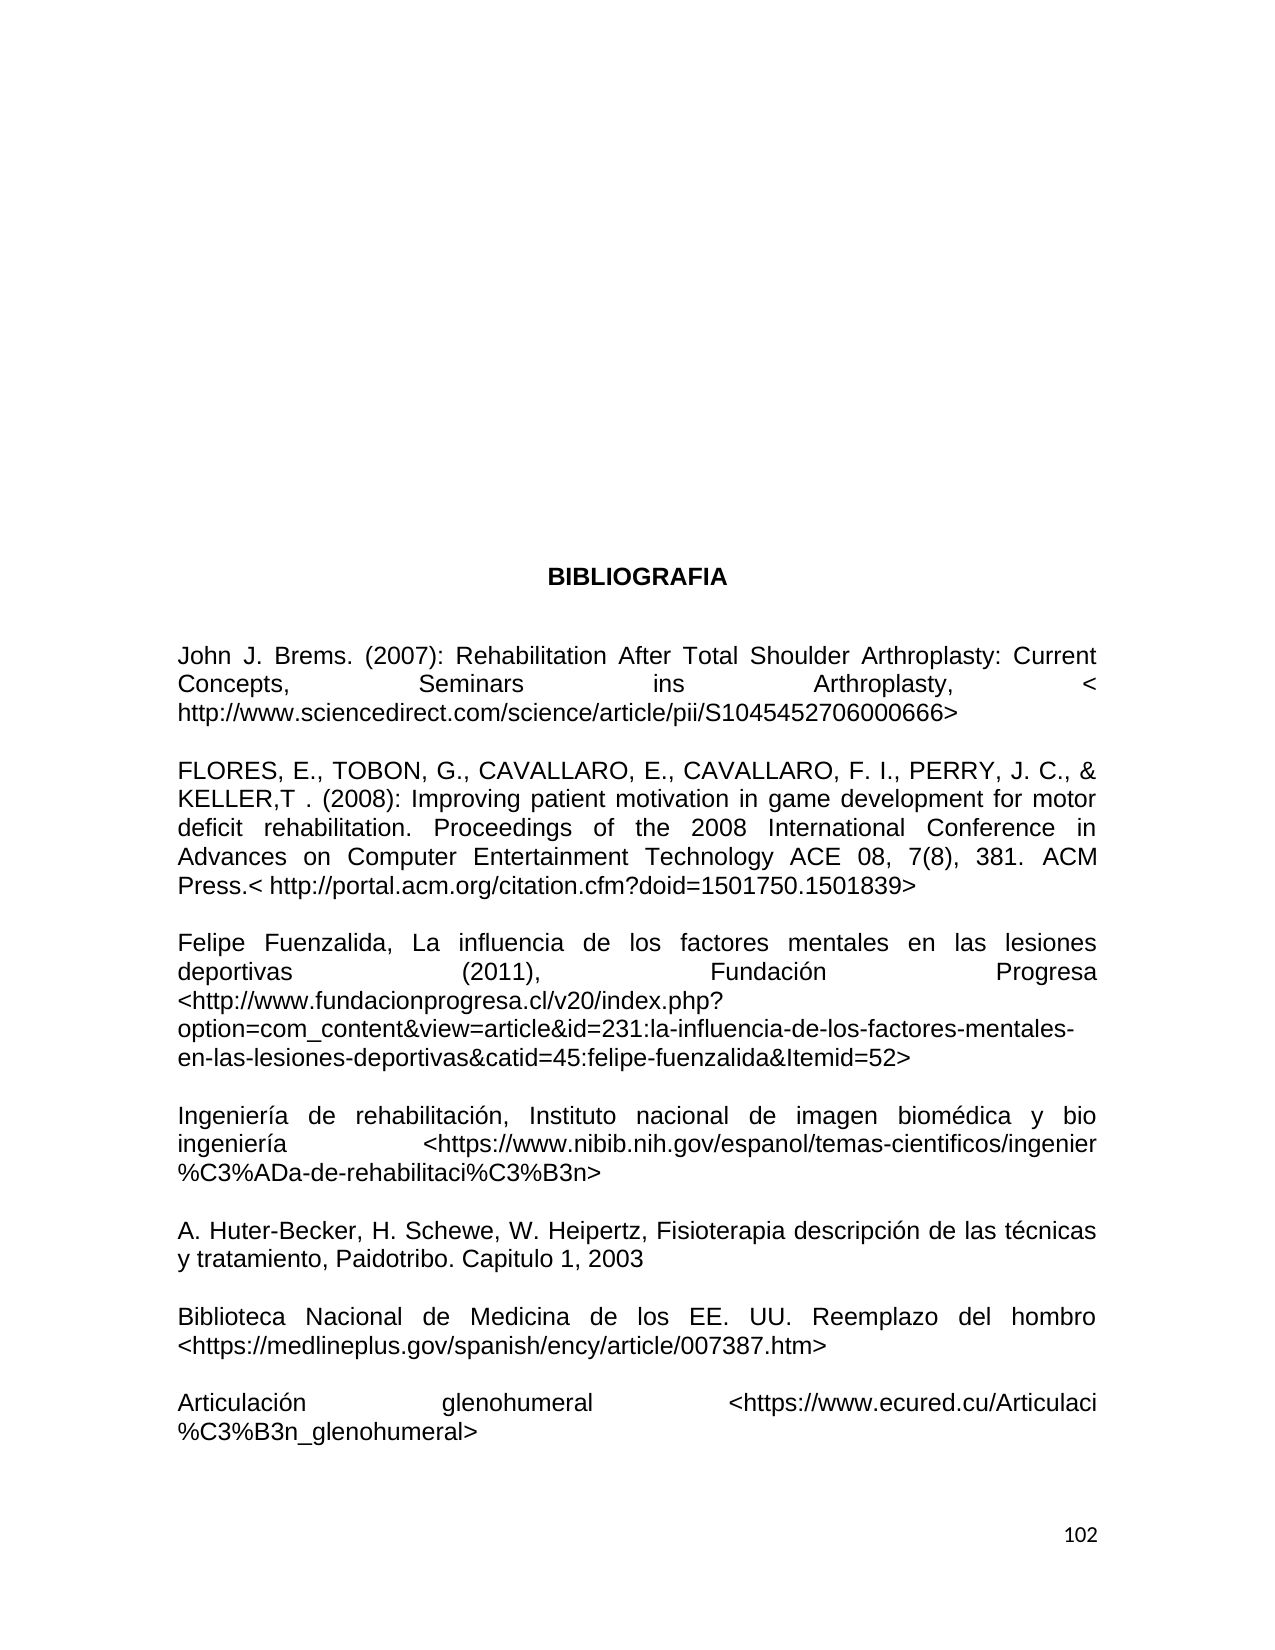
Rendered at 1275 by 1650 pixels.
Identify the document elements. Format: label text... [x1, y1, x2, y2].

text FLORES, E., TOBON, G., CAVALLARO, E., CAVALLARO, F. I., PERRY, J. C., & KELLER,T . (2008): Improving patient motivation in game development for motor deficit rehabilitation. Proceedings of the 2008 International Conference in Advances on Computer Entertainment Technology ACE 08, 7(8), 381. ACM Press.< http://portal.acm.org/citation.cfm?doid=1501750.1501839> [177, 756, 1098, 899]
text A. Huter-Becker, H. Schewe, W. Heipertz, Fisioterapia descripción de las técnicas y tratamiento, Paidotribo. Capitulo 1, 2003 [177, 1216, 1098, 1273]
text Biblioteca Nacional de Medicina de los EE. UU. Reemplazo del hombro <https://medlineplus.gov/spanish/ency/article/007387.htm> [177, 1302, 1098, 1359]
text John J. Brems. (2007): Rehabilitation After Total Shoulder Arthroplasty: Current Concepts, Seminars ins Arthroplasty, < http://www.sciencedirect.com/science/article/pii/S1045452706000666> [177, 641, 1098, 727]
text Articulación glenohumeral <https://www.ecured.cu/Articulaci%C3%B3n_glenohumeral> [177, 1388, 1098, 1446]
subtitle BIBLIOGRAFIA [177, 562, 1098, 591]
text Felipe Fuenzalida, La influencia de los factores mentales en las lesiones deportivas (2011), Fundación Progresa <http://www.fundacionprogresa.cl/v20/index.php?option=com_content&view=article&id=231:la-influencia-de-los-factores-mentales-en-las-lesiones-deportivas&catid=45:felipe-fuenzalida&Itemid=52> [177, 928, 1098, 1072]
text Ingeniería de rehabilitación, Instituto nacional de imagen biomédica y bio ingeniería <https://www.nibib.nih.gov/espanol/temas-cientificos/ingenier%C3%ADa-de-rehabilitaci%C3%B3n> [177, 1101, 1098, 1187]
